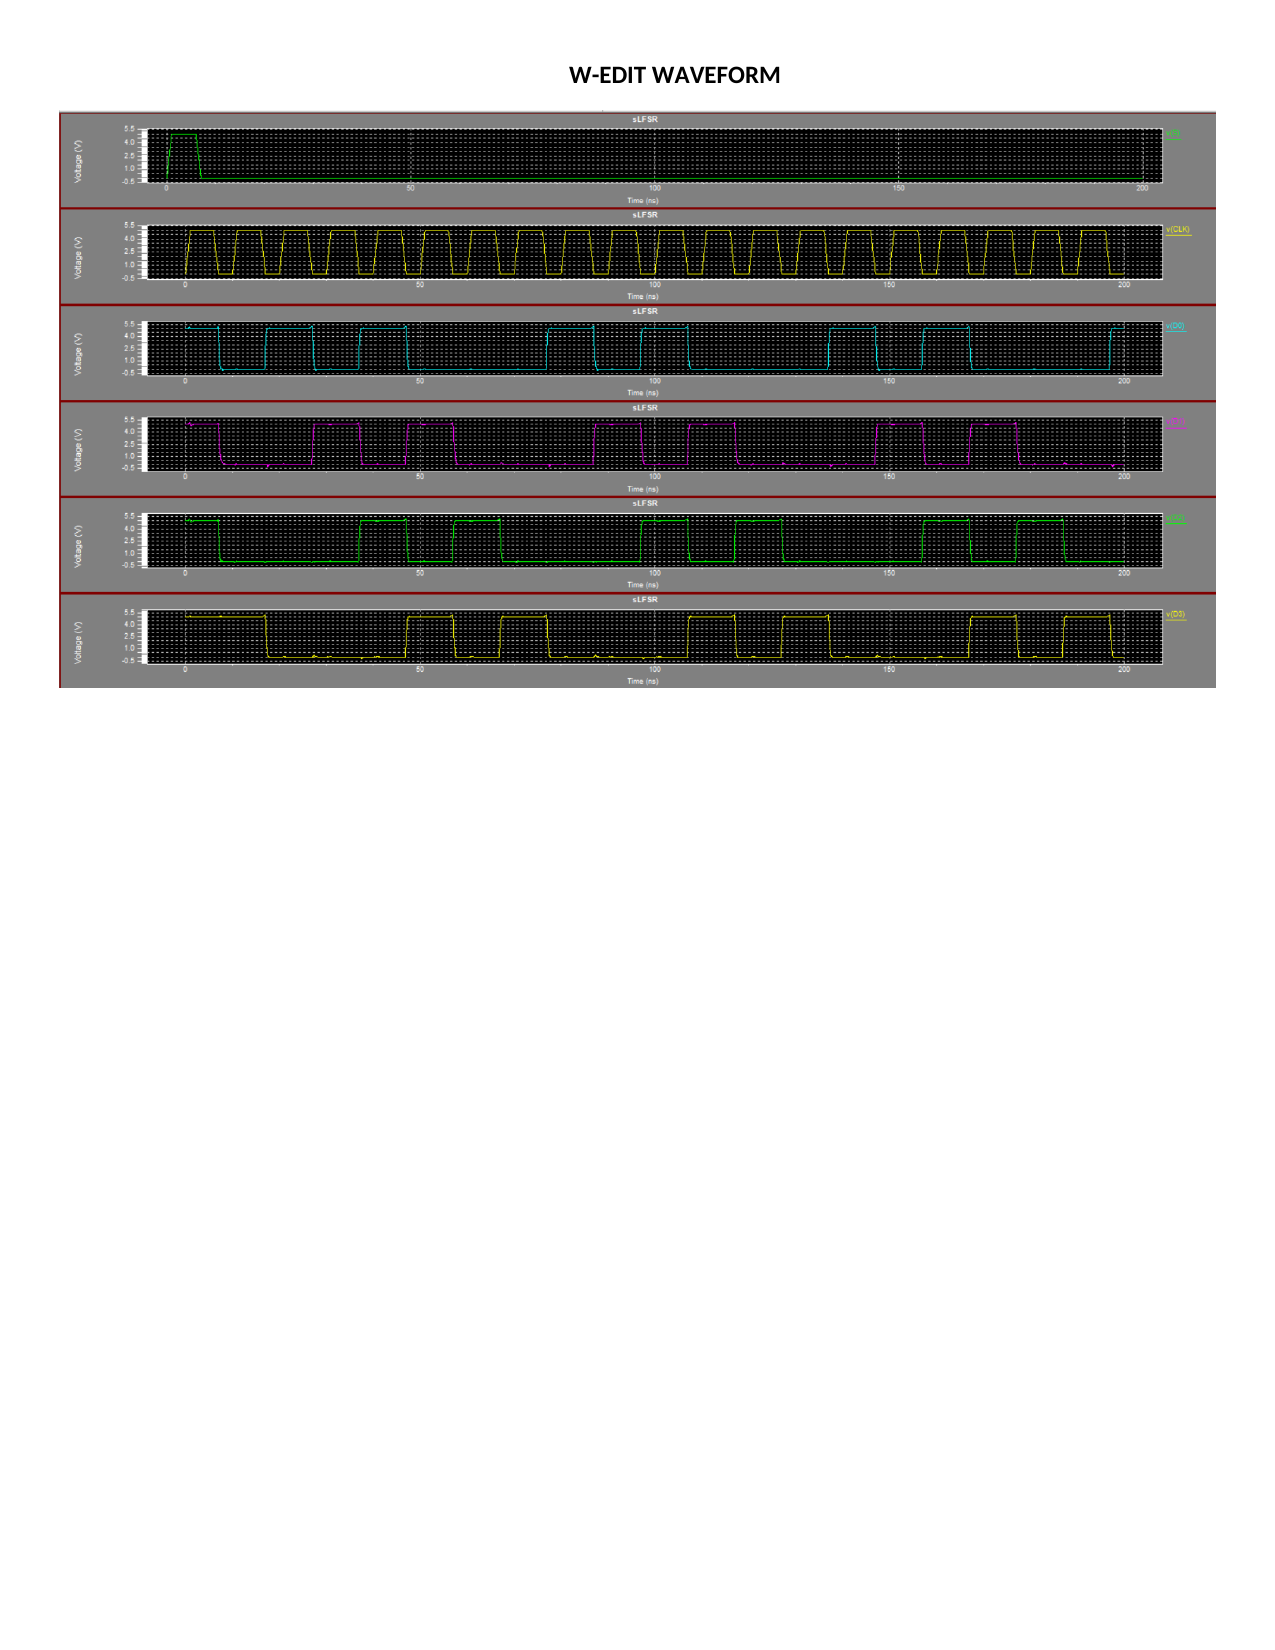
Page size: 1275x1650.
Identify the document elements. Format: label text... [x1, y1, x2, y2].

picture [59, 110, 1216, 688]
list W-EDIT WAVEFORM [134, 59, 1216, 89]
